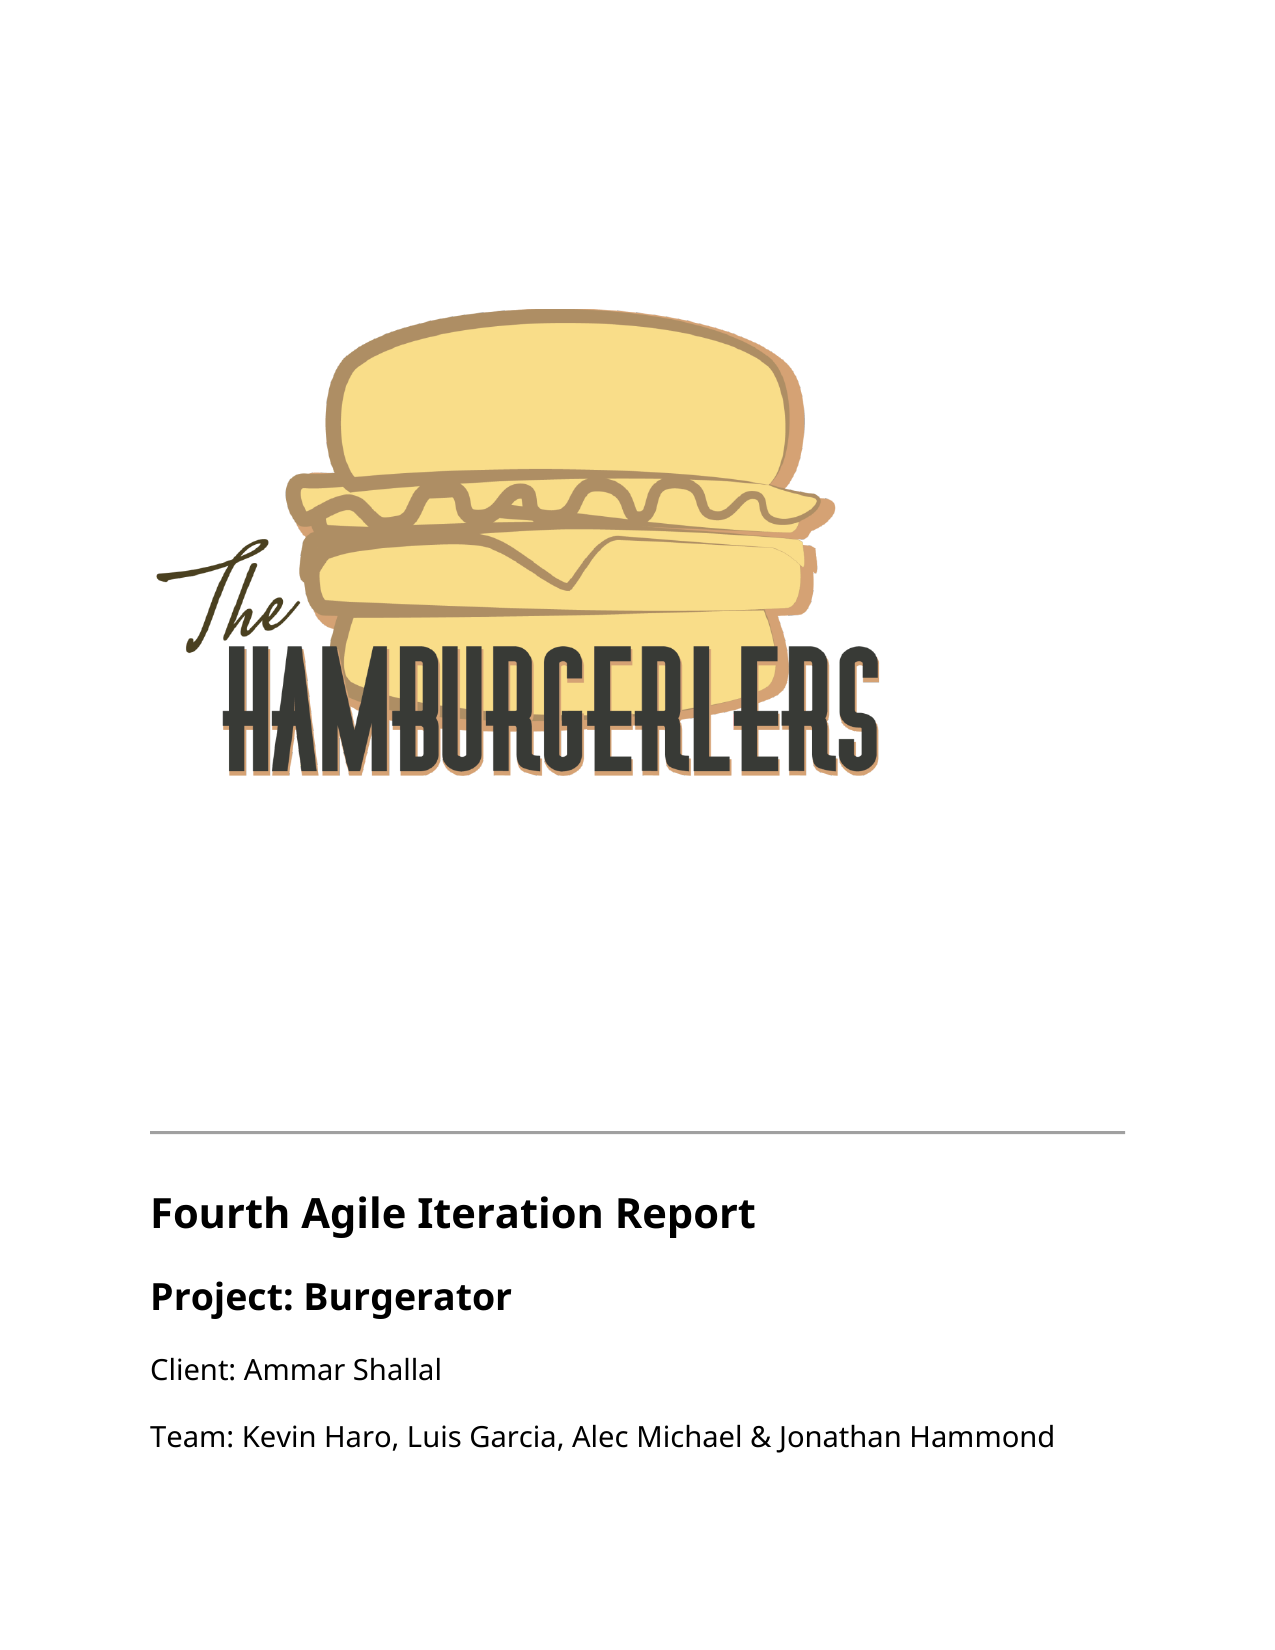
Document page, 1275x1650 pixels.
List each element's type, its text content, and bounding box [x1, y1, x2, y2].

picture [150, 309, 880, 788]
text Team: Kevin Haro, Luis Garcia, Alec Michael & Jonathan Hammond [150, 1416, 1125, 1456]
text Client: Ammar Shallal [150, 1349, 1125, 1389]
text Project: Burgerator [150, 1270, 1125, 1321]
text Fourth Agile Iteration Report [150, 1184, 1125, 1241]
